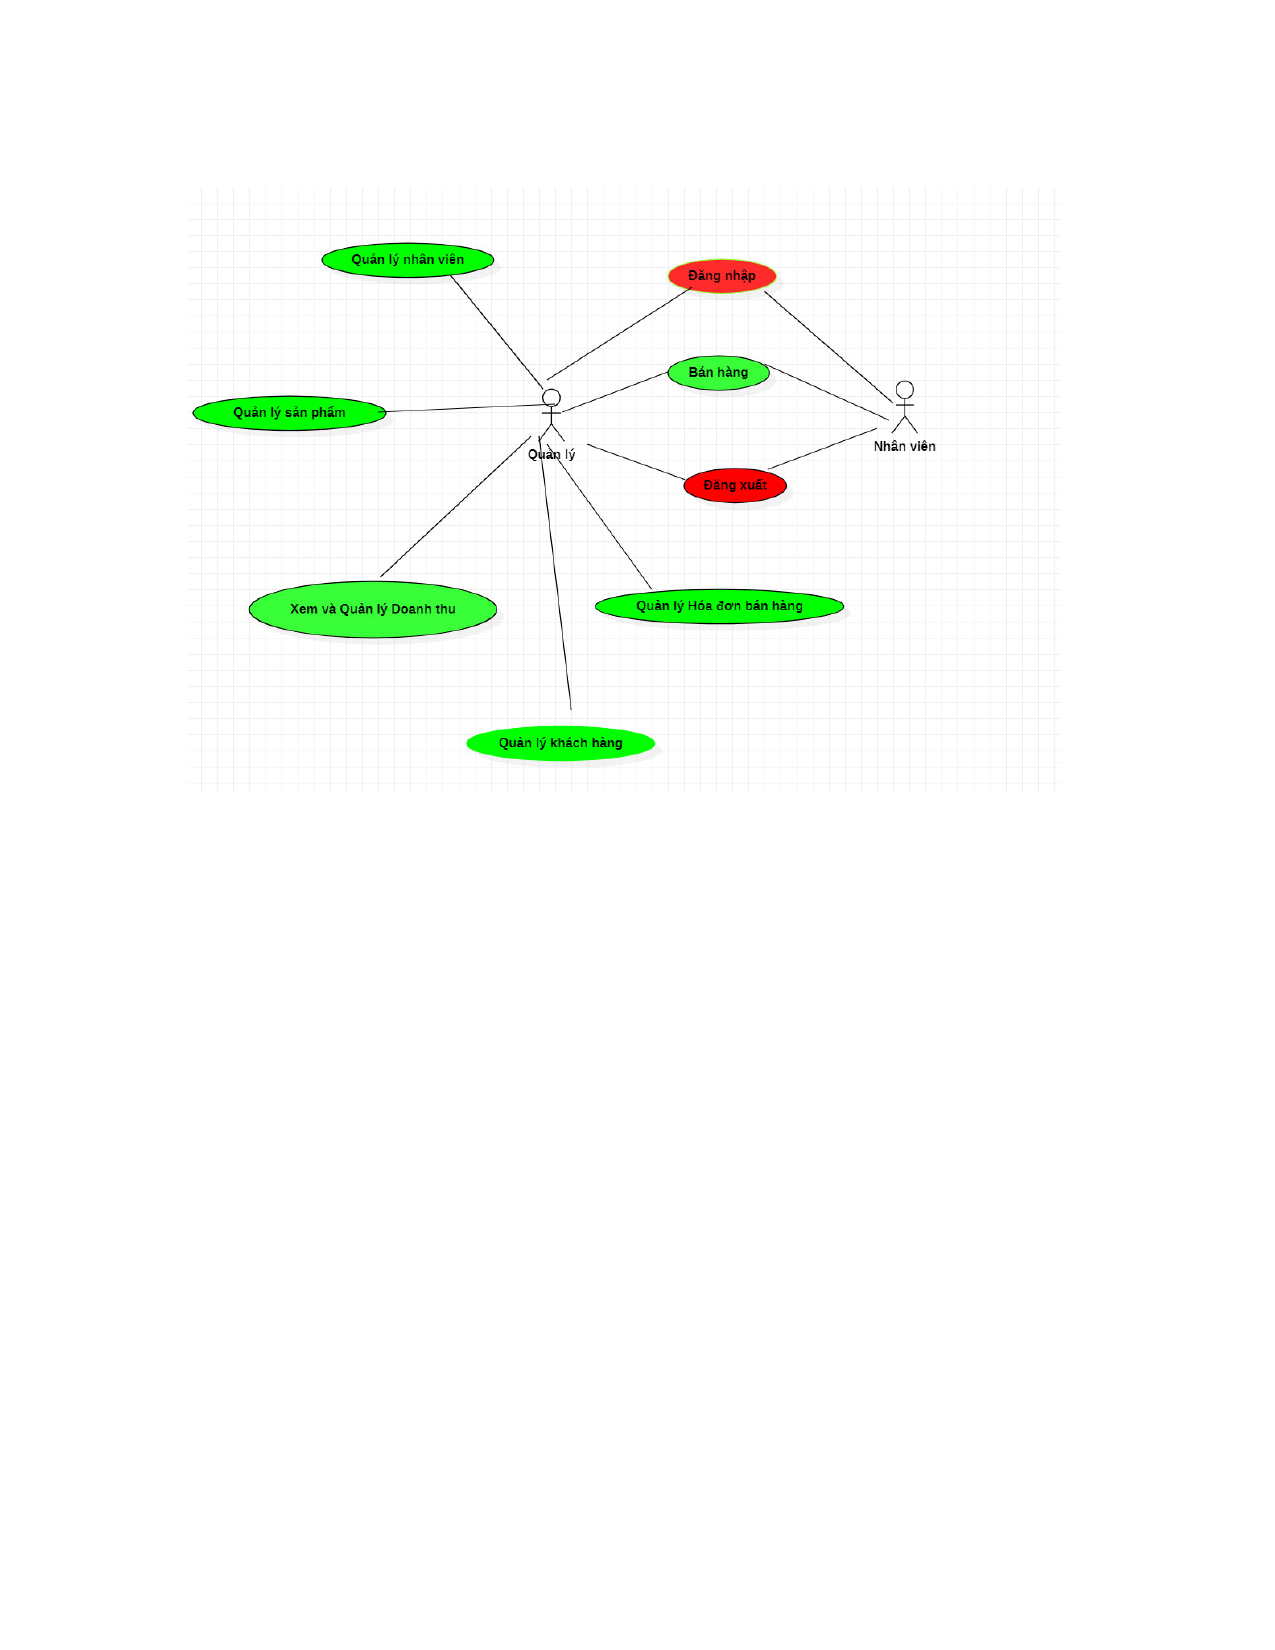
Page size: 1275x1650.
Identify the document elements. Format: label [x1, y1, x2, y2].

picture [187, 187, 1061, 792]
